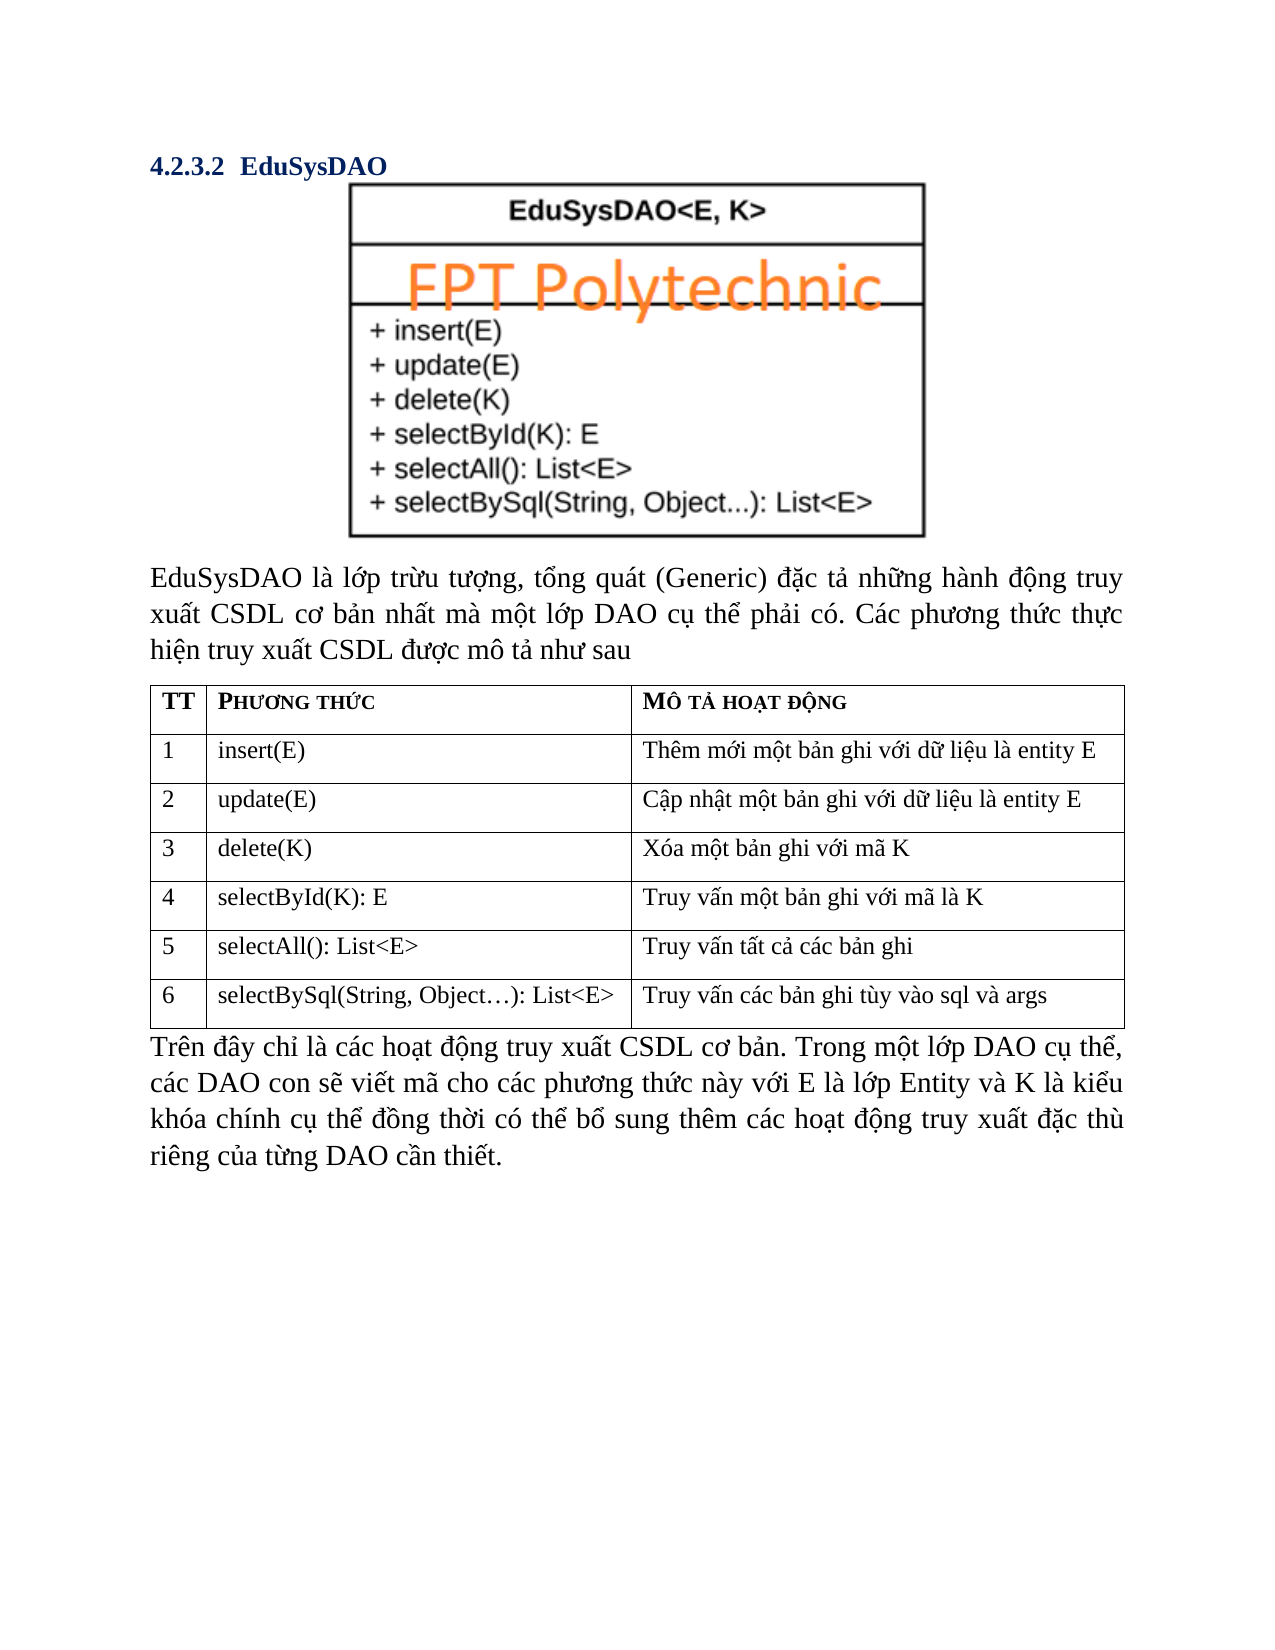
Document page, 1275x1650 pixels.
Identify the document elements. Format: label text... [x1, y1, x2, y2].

table_cell 2 [151, 784, 206, 832]
table_cell Xóa một bản ghi với mã K [632, 833, 1124, 881]
table_cell selectAll(): List<E> [207, 931, 631, 979]
table_cell update(E) [207, 784, 631, 832]
subtitle EduSysDAO [150, 150, 1125, 181]
table_cell selectBySql(String, Object…): List<E> [207, 980, 631, 1028]
table_cell 1 [151, 735, 206, 783]
table_cell Thêm mới một bản ghi với dữ liệu là entity E [632, 735, 1124, 783]
table_cell Truy vấn tất cả các bản ghi [632, 931, 1124, 979]
table_header Mô tả hoạt động [632, 686, 1124, 734]
picture [347, 181, 928, 541]
table_cell Truy vấn một bản ghi với mã là K [632, 882, 1124, 930]
text EduSysDAO là lớp trừu tượng, tổng quát (Generic) đặc tả những hành động truy xuất CSDL cơ bản nhất mà một lớp DAO cụ thể phải có. Các phương thức thực hiện truy xuất CSDL được mô tả như sau [150, 560, 1125, 666]
table_header TT [151, 686, 206, 734]
table_cell 4 [151, 882, 206, 930]
table_cell insert(E) [207, 735, 631, 783]
table_cell 3 [151, 833, 206, 881]
table_cell selectById(K): E [207, 882, 631, 930]
text Trên đây chỉ là các hoạt động truy xuất CSDL cơ bản. Trong một lớp DAO cụ thể, các DAO con sẽ viết mã cho các phương thức này với E là lớp Entity và K là kiểu khóa chính cụ thể đồng thời có thể bổ sung thêm các hoạt động truy xuất đặc thù riêng của từng DAO cần thiết. [150, 1029, 1125, 1171]
table_header Phương thức [207, 686, 631, 734]
table_cell Truy vấn các bản ghi tùy vào sql và args [632, 980, 1124, 1028]
table_cell 5 [151, 931, 206, 979]
table_cell 6 [151, 980, 206, 1028]
table_cell delete(K) [207, 833, 631, 881]
table_cell Cập nhật một bản ghi với dữ liệu là entity E [632, 784, 1124, 832]
